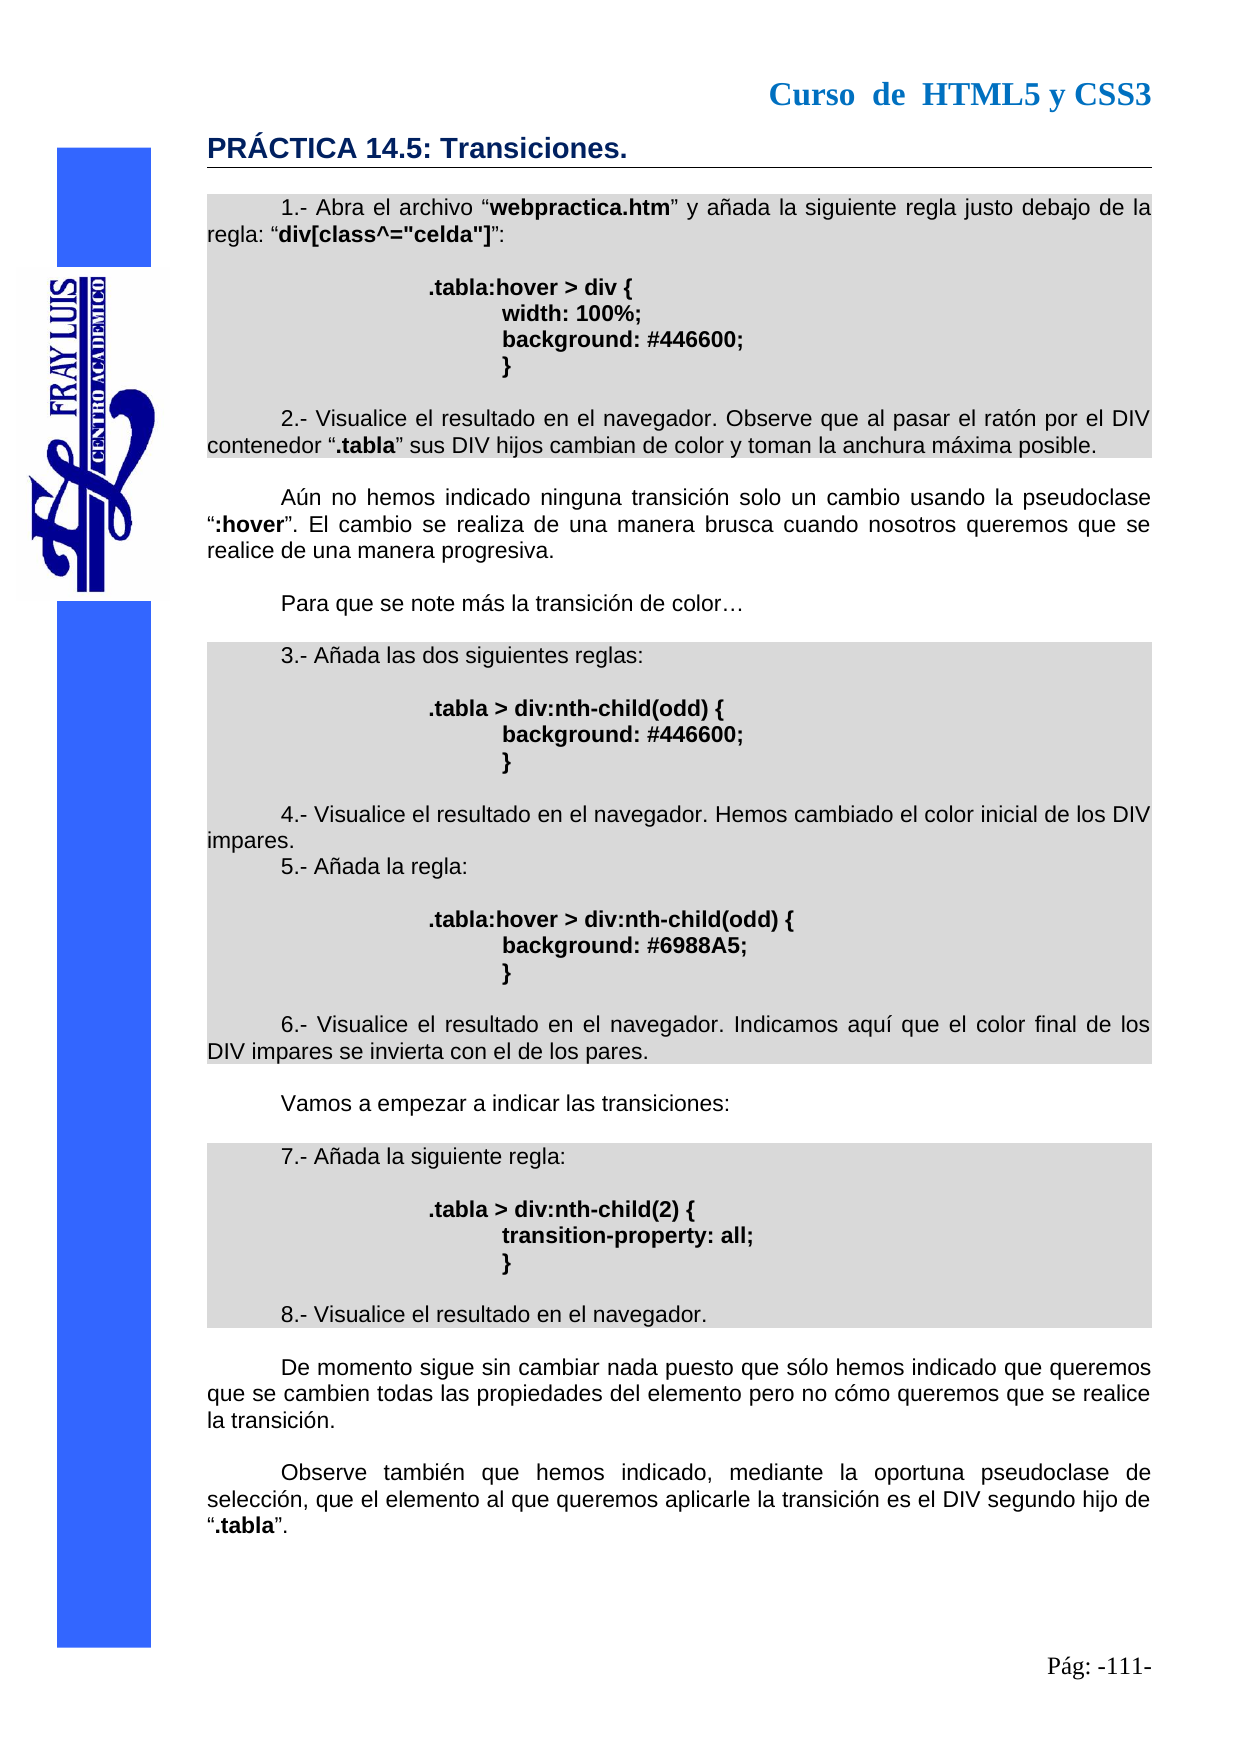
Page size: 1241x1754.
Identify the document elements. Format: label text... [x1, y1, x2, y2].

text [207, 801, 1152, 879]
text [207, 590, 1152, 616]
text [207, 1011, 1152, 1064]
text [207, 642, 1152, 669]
text background: #446600; [207, 326, 1152, 352]
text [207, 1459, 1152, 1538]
text PRÁCTICA 14.5: Transiciones. [207, 131, 1152, 167]
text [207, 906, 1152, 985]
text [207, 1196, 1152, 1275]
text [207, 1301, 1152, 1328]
text .tabla:hover > div { [207, 273, 1152, 300]
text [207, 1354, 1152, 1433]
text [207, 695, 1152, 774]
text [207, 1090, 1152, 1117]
text width: 100%; [207, 300, 1152, 326]
text 2.- Visualice el resultado en el navegador. Observe que al pasar el ratón por el DIV contenedor “.tabla” sus DIV hijos cambian de color y toman la anchura máxima posible. [207, 405, 1152, 458]
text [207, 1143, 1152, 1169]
text 1.- Abra el archivo “webpractica.htm” y añada la siguiente regla justo debajo de la regla: “div[class^="celda"]”: [207, 194, 1152, 247]
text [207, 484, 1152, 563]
text } [207, 352, 1152, 379]
